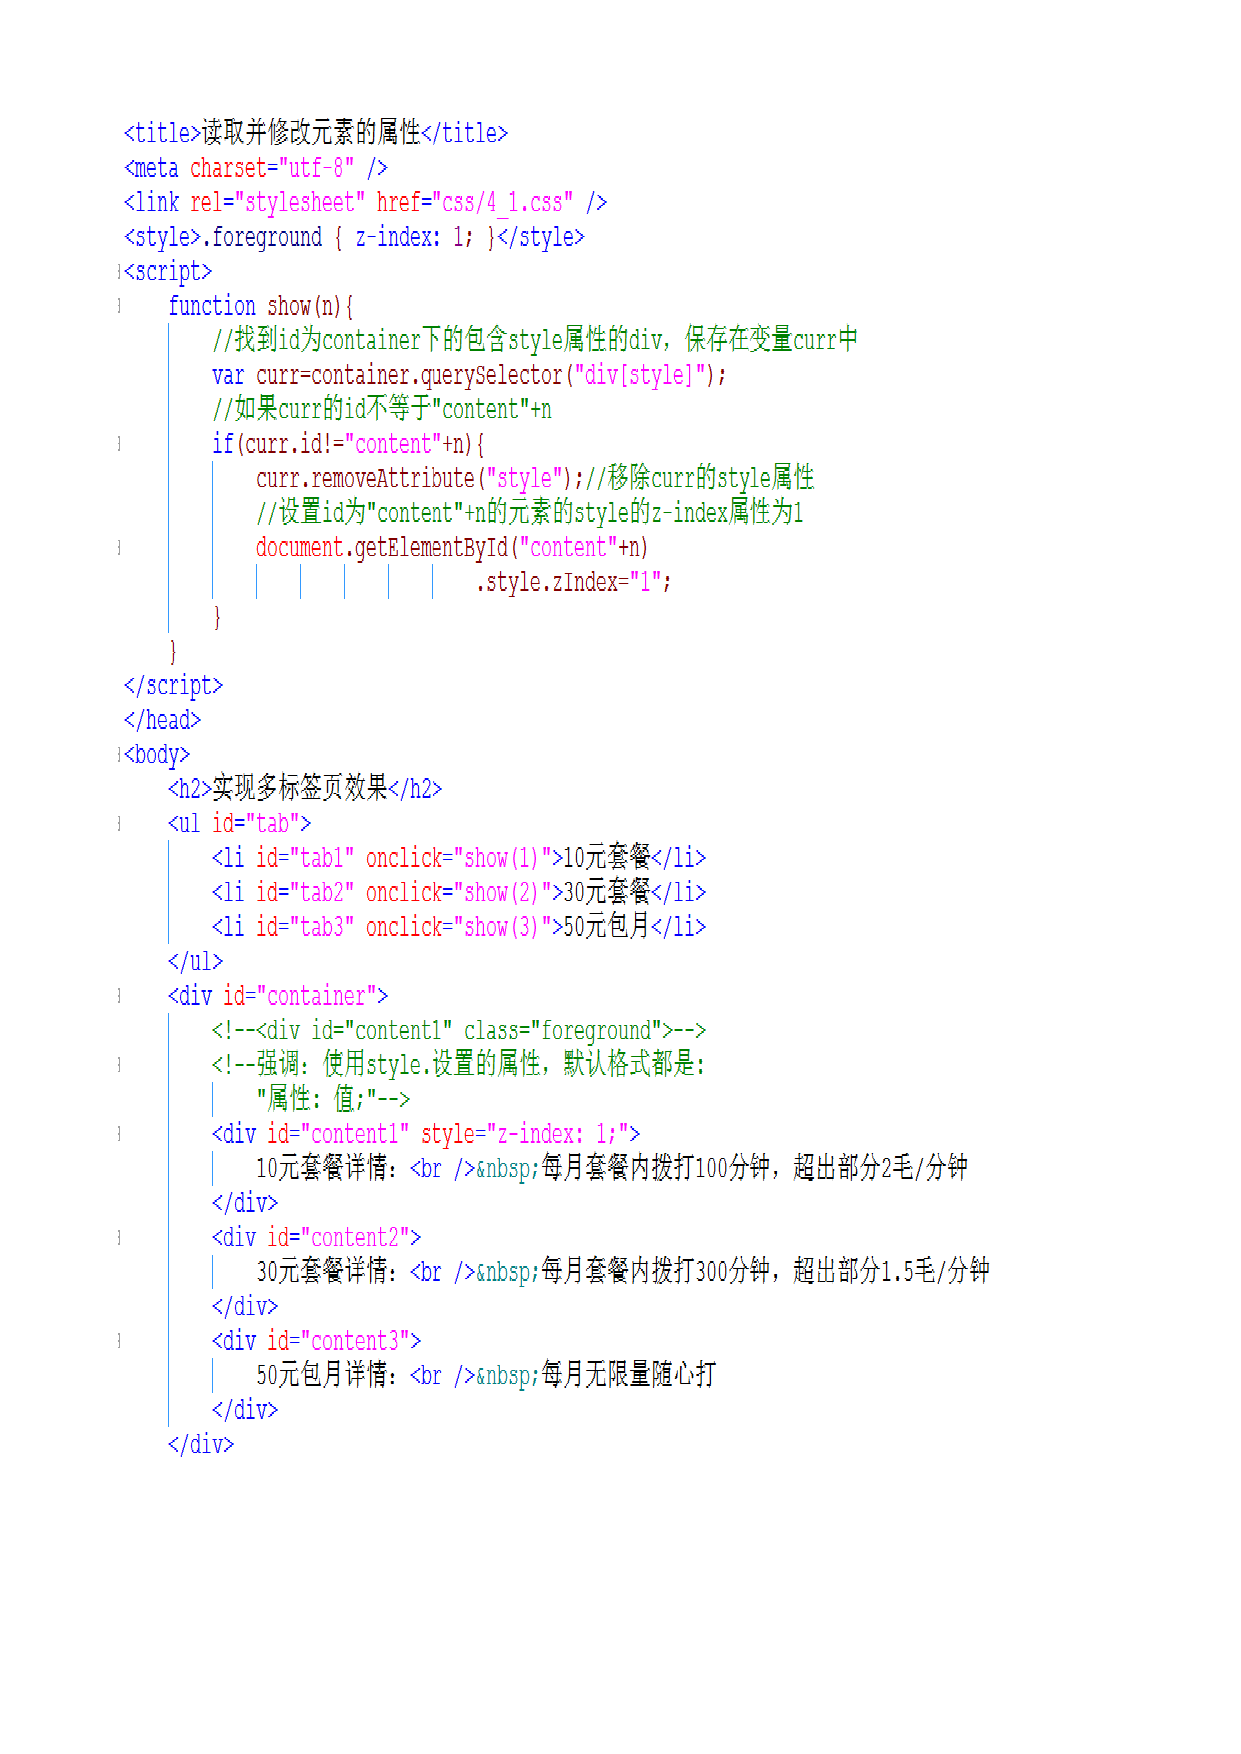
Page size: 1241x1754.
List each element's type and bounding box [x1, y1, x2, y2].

picture [118, 118, 1065, 1467]
